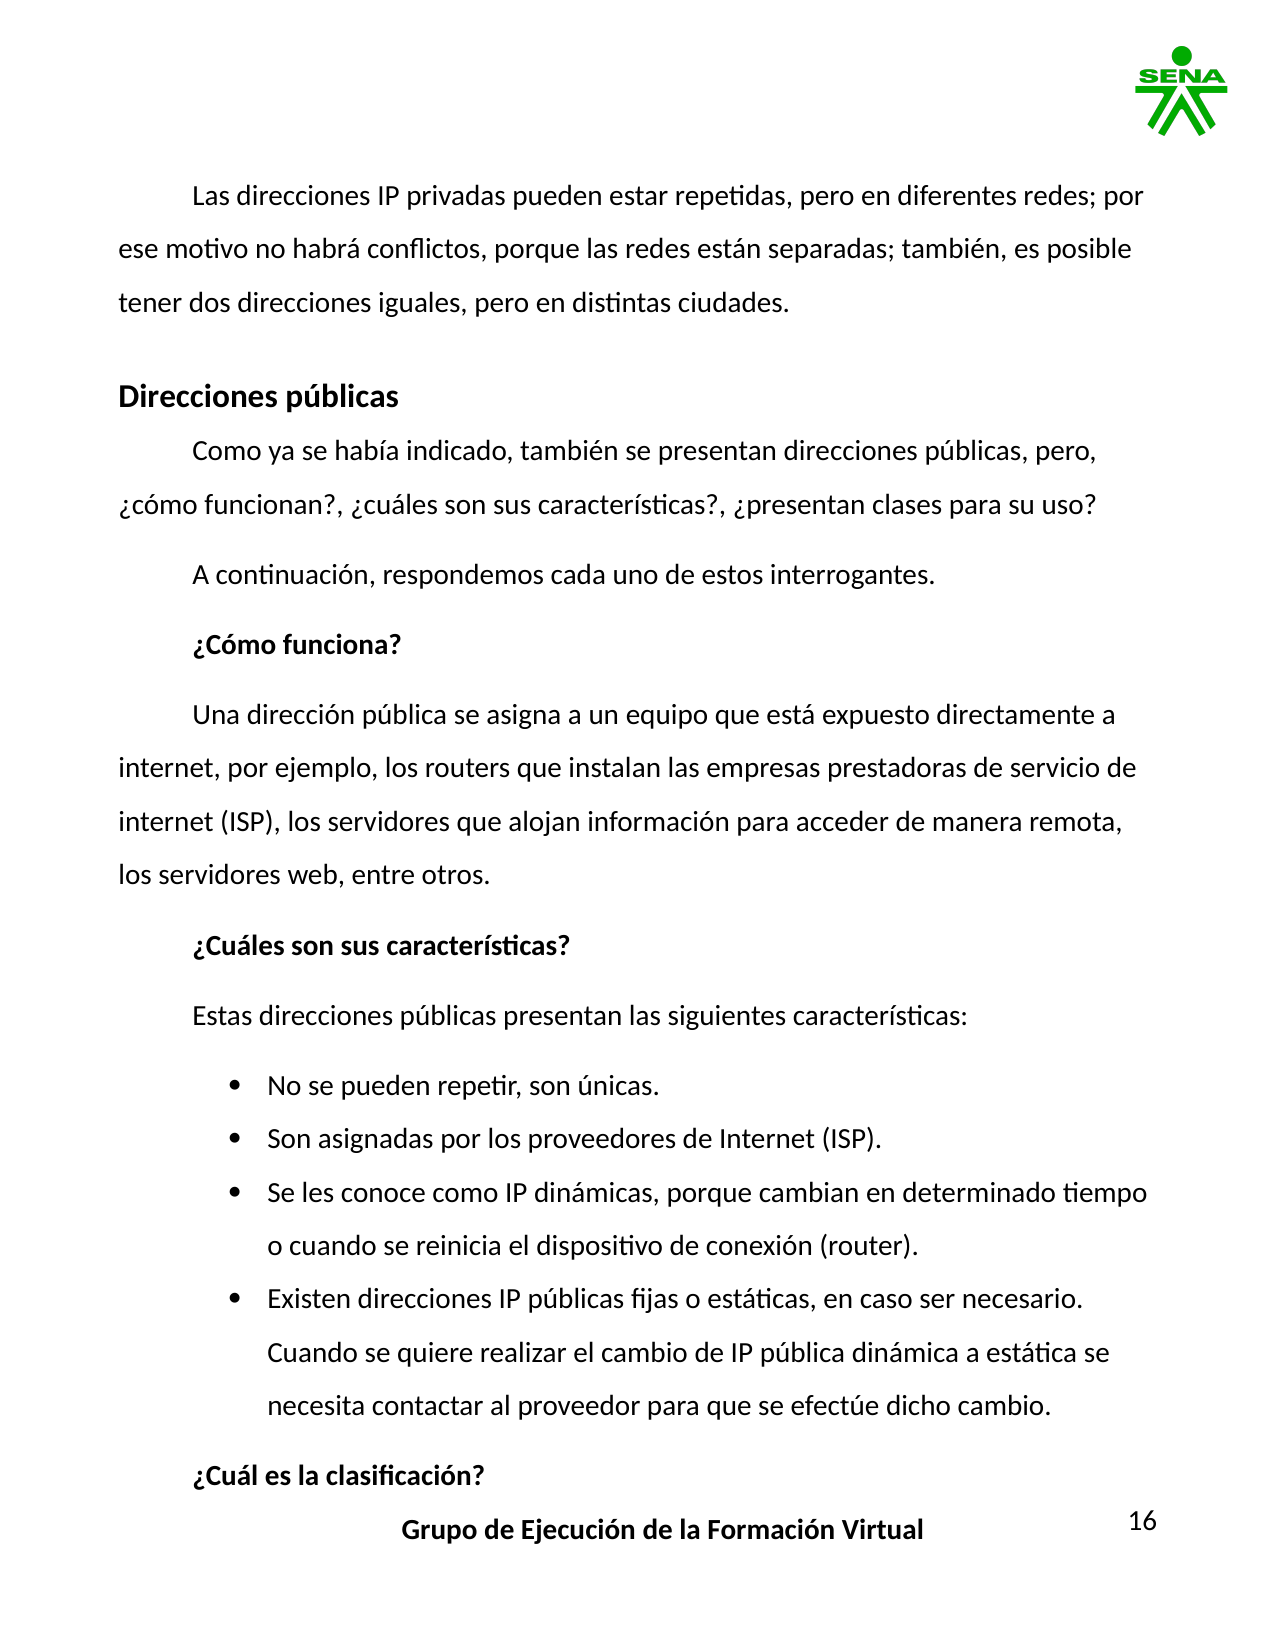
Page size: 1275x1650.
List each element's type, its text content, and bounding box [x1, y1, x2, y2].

text A continuación, respondemos cada uno de estos interrogantes. [118, 556, 1157, 592]
text ¿Cuáles son sus características? [118, 927, 1157, 962]
text Estas direcciones públicas presentan las siguientes características: [118, 997, 1157, 1032]
list Existen direcciones IP públicas fijas o estáticas, en caso ser necesario. Cuando se quiere realizar el cambio de IP pública dinámica a estática se necesita contactar al proveedor para que se efectúe dicho cambio. [229, 1281, 1157, 1423]
text Una dirección pública se asigna a un equipo que está expuesto directamente a internet, por ejemplo, los routers que instalan las empresas prestadoras de servicio de internet (ISP), los servidores que alojan información para acceder de manera remota, los servidores web, entre otros. [118, 696, 1157, 892]
list Se les conoce como IP dinámicas, porque cambian en determinado tiempo o cuando se reinicia el dispositivo de conexión (router). [229, 1174, 1157, 1263]
text ¿Cuál es la clasificación? [118, 1457, 1157, 1493]
text Las direcciones IP privadas pueden estar repetidas, pero en diferentes redes; por ese motivo no habrá conflictos, porque las redes están separadas; también, es posible tener dos direcciones iguales, pero en distintas ciudades. [118, 177, 1157, 320]
text Como ya se había indicado, también se presentan direcciones públicas, pero, ¿cómo funcionan?, ¿cuáles son sus características?, ¿presentan clases para su uso? [118, 432, 1157, 521]
subtitle Direcciones públicas [118, 375, 1157, 416]
list Son asignadas por los proveedores de Internet (ISP). [229, 1120, 1157, 1156]
list No se pueden repetir, son únicas. [229, 1067, 1157, 1102]
picture [1135, 46, 1228, 136]
text ¿Cómo funciona? [118, 626, 1157, 662]
